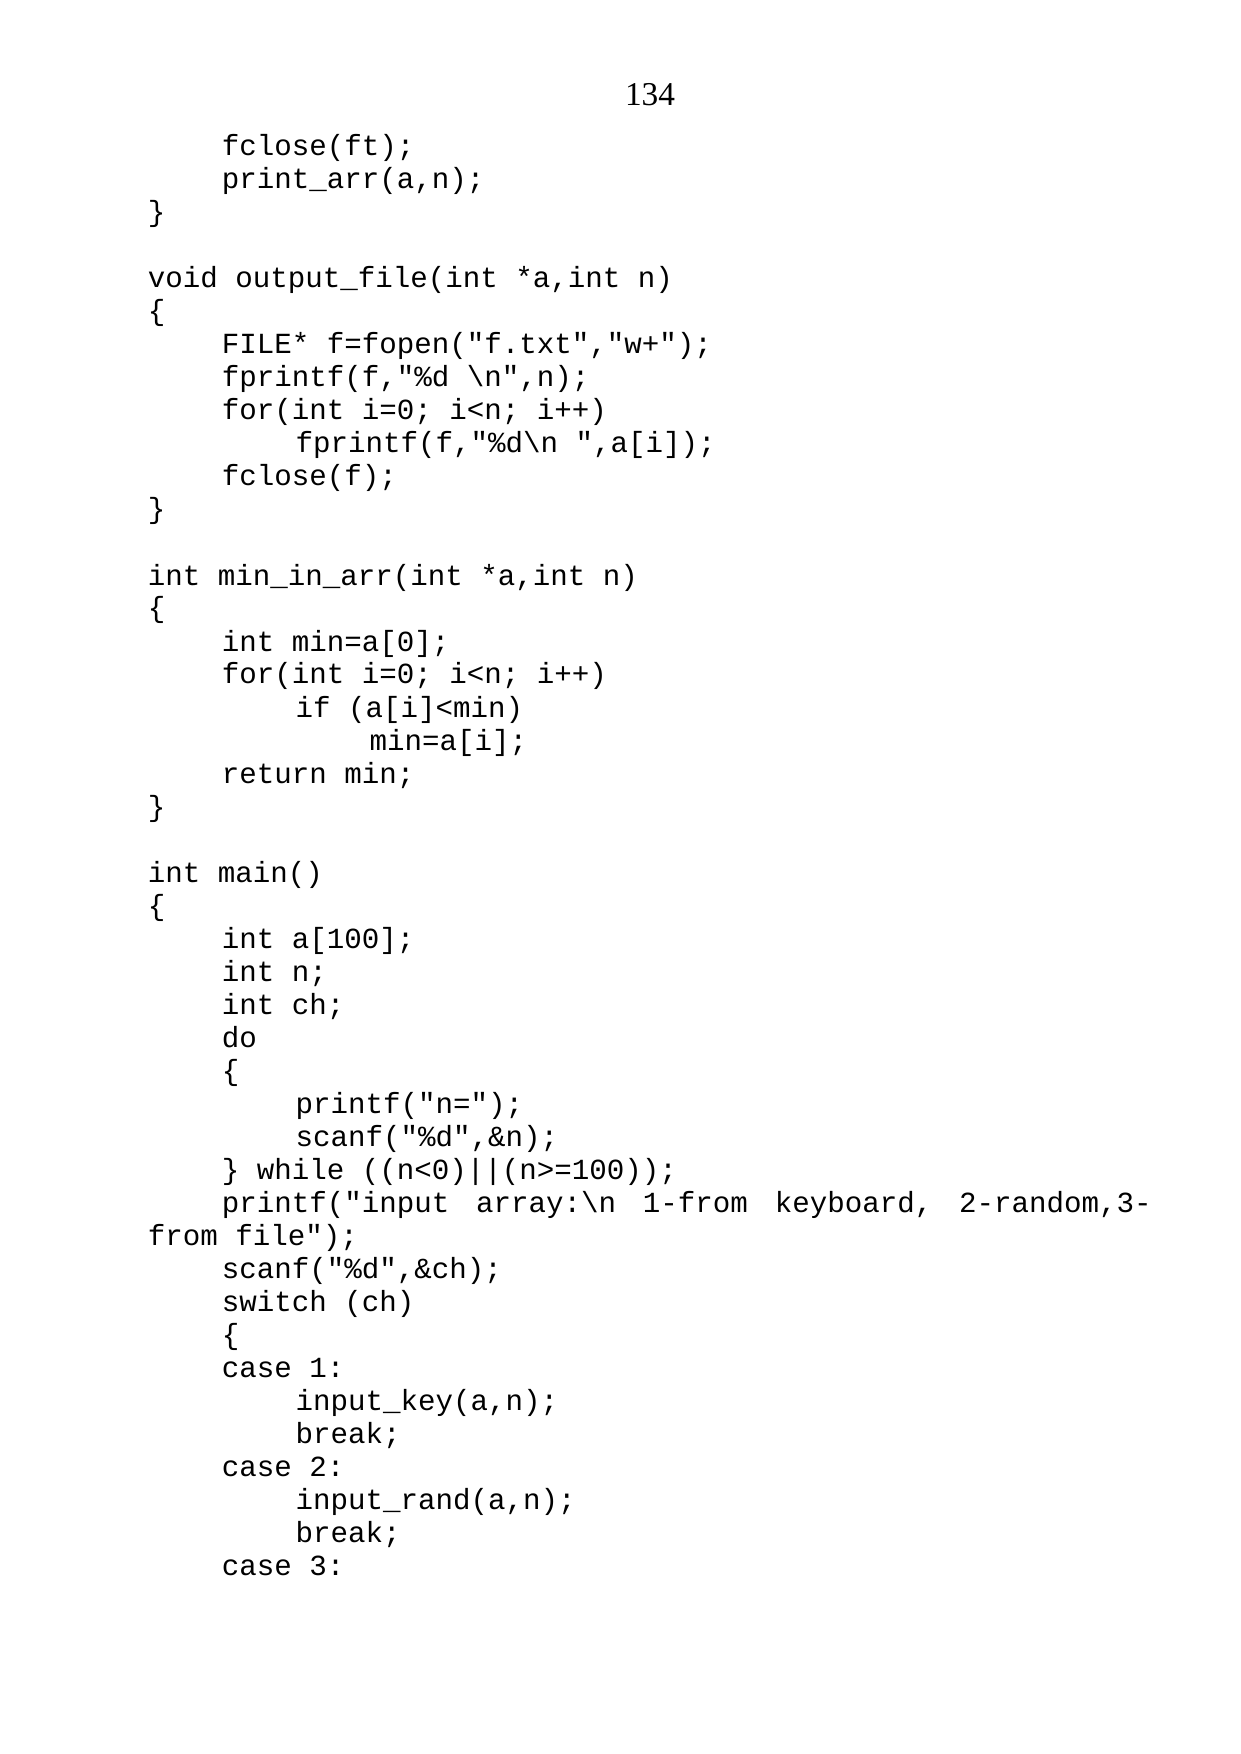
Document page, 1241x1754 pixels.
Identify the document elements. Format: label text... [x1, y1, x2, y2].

text scanf("%d",&ch); [148, 1254, 1152, 1287]
text { [148, 1056, 1152, 1089]
text } [148, 792, 1152, 825]
text } while ((n<0)||(n>=100)); [148, 1155, 1152, 1188]
text int n; [148, 957, 1152, 990]
text int min=a[0]; [148, 627, 1152, 660]
text } [148, 494, 1152, 528]
text case 1: [148, 1353, 1152, 1386]
text min=a[i]; [295, 726, 1152, 759]
text do [148, 1023, 1152, 1056]
text FILE* f=fopen("f.txt","w+"); [148, 329, 1152, 362]
text fprintf(f,"%d \n",n); [148, 362, 1152, 396]
text fclose(ft); [148, 131, 1152, 164]
text for(int i=0; i<n; i++) [148, 396, 1152, 428]
text scanf("%d",&n); [148, 1122, 1152, 1155]
text switch (ch) [148, 1287, 1152, 1320]
text fprintf(f,"%d\n ",a[i]); [148, 428, 1152, 462]
text { [148, 296, 1152, 329]
text { [148, 594, 1152, 627]
text int a[100]; [148, 924, 1152, 957]
text break; [148, 1518, 1152, 1551]
text fclose(f); [148, 462, 1152, 494]
text case 2: [148, 1452, 1152, 1485]
text printf("input array:\n 1-from keyboard, 2-random,3-from file"); [148, 1188, 1152, 1254]
text { [148, 1320, 1152, 1353]
text break; [148, 1419, 1152, 1452]
text if (a[i]<min) [222, 693, 1152, 726]
text return min; [148, 759, 1152, 792]
text printf("n="); [148, 1089, 1152, 1122]
text input_key(a,n); [148, 1386, 1152, 1419]
text void output_file(int *a,int n) [148, 263, 1152, 296]
text { [148, 891, 1152, 924]
text print_arr(a,n); [148, 164, 1152, 197]
text int main() [148, 858, 1152, 891]
text int ch; [148, 990, 1152, 1023]
text case 3: [148, 1551, 1152, 1584]
text } [148, 197, 1152, 230]
text int min_in_arr(int *a,int n) [148, 561, 1152, 594]
text for(int i=0; i<n; i++) [148, 660, 1152, 693]
text input_rand(a,n); [148, 1485, 1152, 1518]
